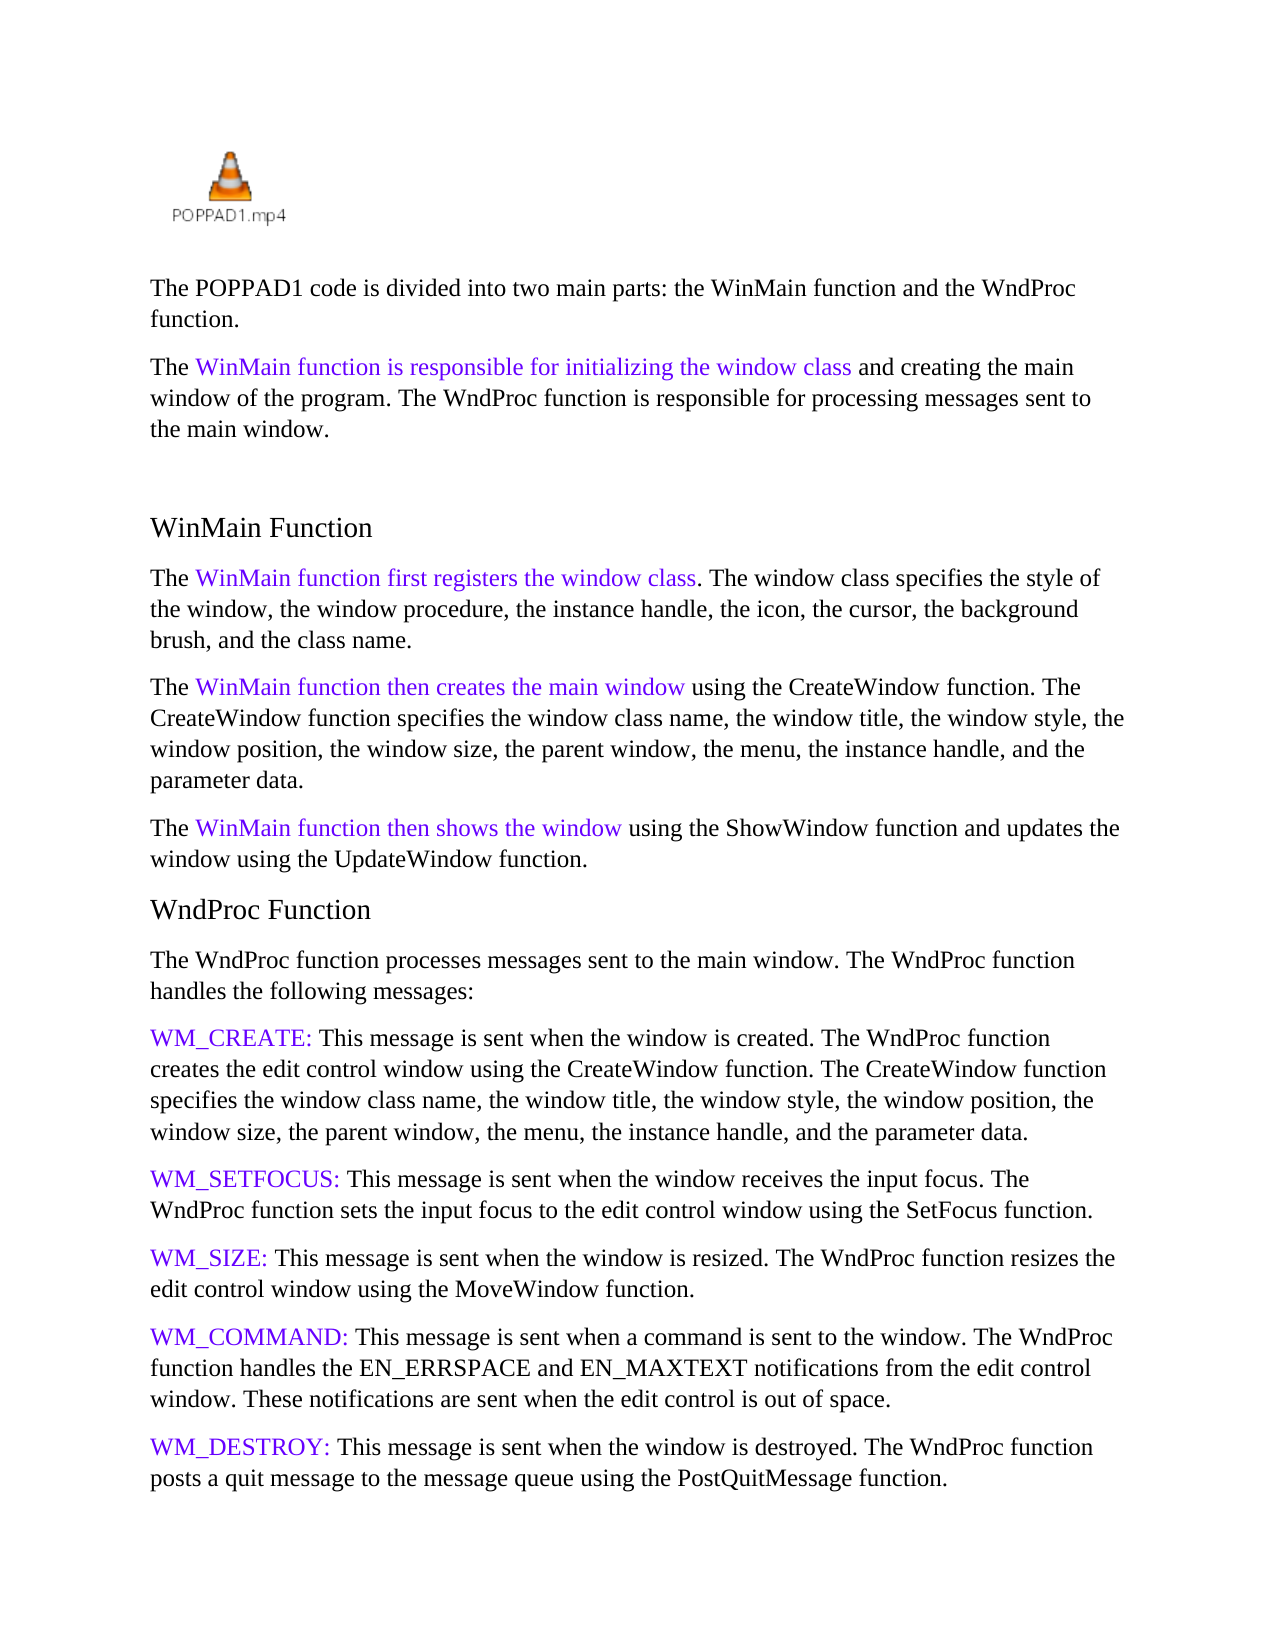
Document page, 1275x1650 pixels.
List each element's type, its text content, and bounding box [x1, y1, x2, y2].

text The WinMain function then shows the window using the ShowWindow function and updates the window using the UpdateWindow function. [150, 813, 1125, 873]
text WM_COMMAND: This message is sent when a command is sent to the window. The WndProc function handles the EN_ERRSPACE and EN_MAXTEXT notifications from the edit control window. These notifications are sent when the edit control is out of space. [150, 1322, 1125, 1413]
text The WndProc function processes messages sent to the main window. The WndProc function handles the following messages: [150, 945, 1125, 1004]
text WndProc Function [150, 892, 1125, 926]
text WM_DESTROY: This message is sent when the window is destroyed. The WndProc function posts a quit message to the message queue using the PostQuitMessage function. [150, 1432, 1125, 1491]
text WM_SETFOCUS: This message is sent when the window receives the input focus. The WndProc function sets the input focus to the edit control window using the SetFocus function. [150, 1164, 1125, 1224]
text WM_CREATE: This message is sent when the window is created. The WndProc function creates the edit control window using the CreateWindow function. The CreateWindow function specifies the window class name, the window title, the window style, the window position, the window size, the parent window, the menu, the instance handle, and the parameter data. [150, 1023, 1125, 1145]
text The WinMain function then creates the main window using the CreateWindow function. The CreateWindow function specifies the window class name, the window title, the window style, the window position, the window size, the parent window, the menu, the instance handle, and the parameter data. [150, 672, 1125, 794]
text WinMain Function [150, 510, 1125, 543]
text The WinMain function first registers the window class. The window class specifies the style of the window, the window procedure, the instance handle, the icon, the cursor, the background brush, and the class name. [150, 563, 1125, 653]
text WM_SIZE: This message is sent when the window is resized. The WndProc function resizes the edit control window using the MoveWindow function. [150, 1243, 1125, 1303]
text The POPPAD1 code is divided into two main parts: the WinMain function and the WndProc function. [150, 273, 1125, 333]
text The WinMain function is responsible for initializing the window class and creating the main window of the program. The WndProc function is responsible for processing messages sent to the main window. [150, 352, 1125, 443]
